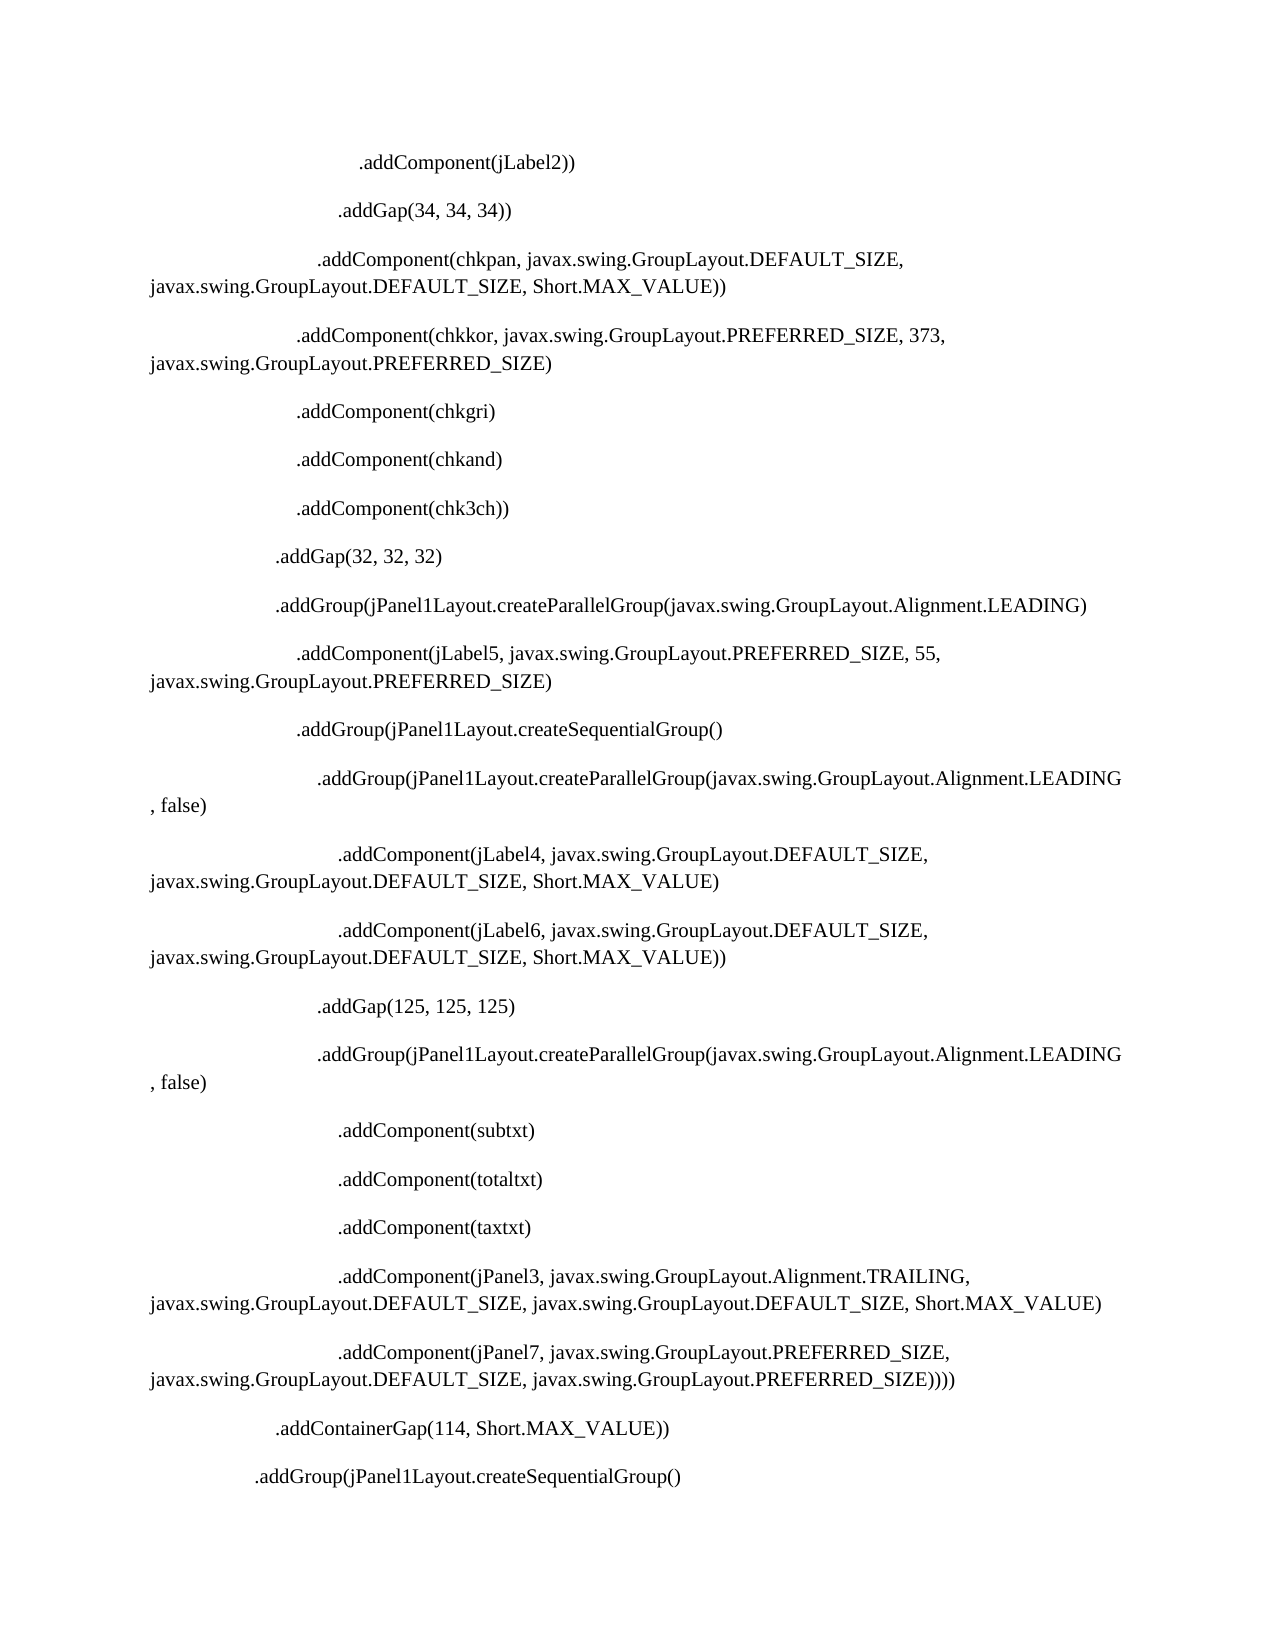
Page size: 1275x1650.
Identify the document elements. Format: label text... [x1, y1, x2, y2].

text .addGroup(jPanel1Layout.createSequentialGroup() [150, 717, 1125, 741]
text .addGroup(jPanel1Layout.createParallelGroup(javax.swing.GroupLayout.Alignment.LEADING, false) [150, 766, 1125, 817]
text .addGap(32, 32, 32) [150, 544, 1125, 568]
text .addComponent(jLabel2)) [150, 150, 1125, 174]
text .addComponent(chkpan, javax.swing.GroupLayout.DEFAULT_SIZE, javax.swing.GroupLayout.DEFAULT_SIZE, Short.MAX_VALUE)) [150, 247, 1125, 298]
text .addComponent(chk3ch)) [150, 496, 1125, 520]
text .addComponent(jLabel5, javax.swing.GroupLayout.PREFERRED_SIZE, 55, javax.swing.GroupLayout.PREFERRED_SIZE) [150, 641, 1125, 693]
text .addGap(34, 34, 34)) [150, 198, 1125, 222]
text .addComponent(chkand) [150, 447, 1125, 471]
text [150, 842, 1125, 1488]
text .addComponent(chkgri) [150, 399, 1125, 423]
text .addComponent(chkkor, javax.swing.GroupLayout.PREFERRED_SIZE, 373, javax.swing.GroupLayout.PREFERRED_SIZE) [150, 323, 1125, 374]
text .addGroup(jPanel1Layout.createParallelGroup(javax.swing.GroupLayout.Alignment.LEADING) [150, 593, 1125, 617]
